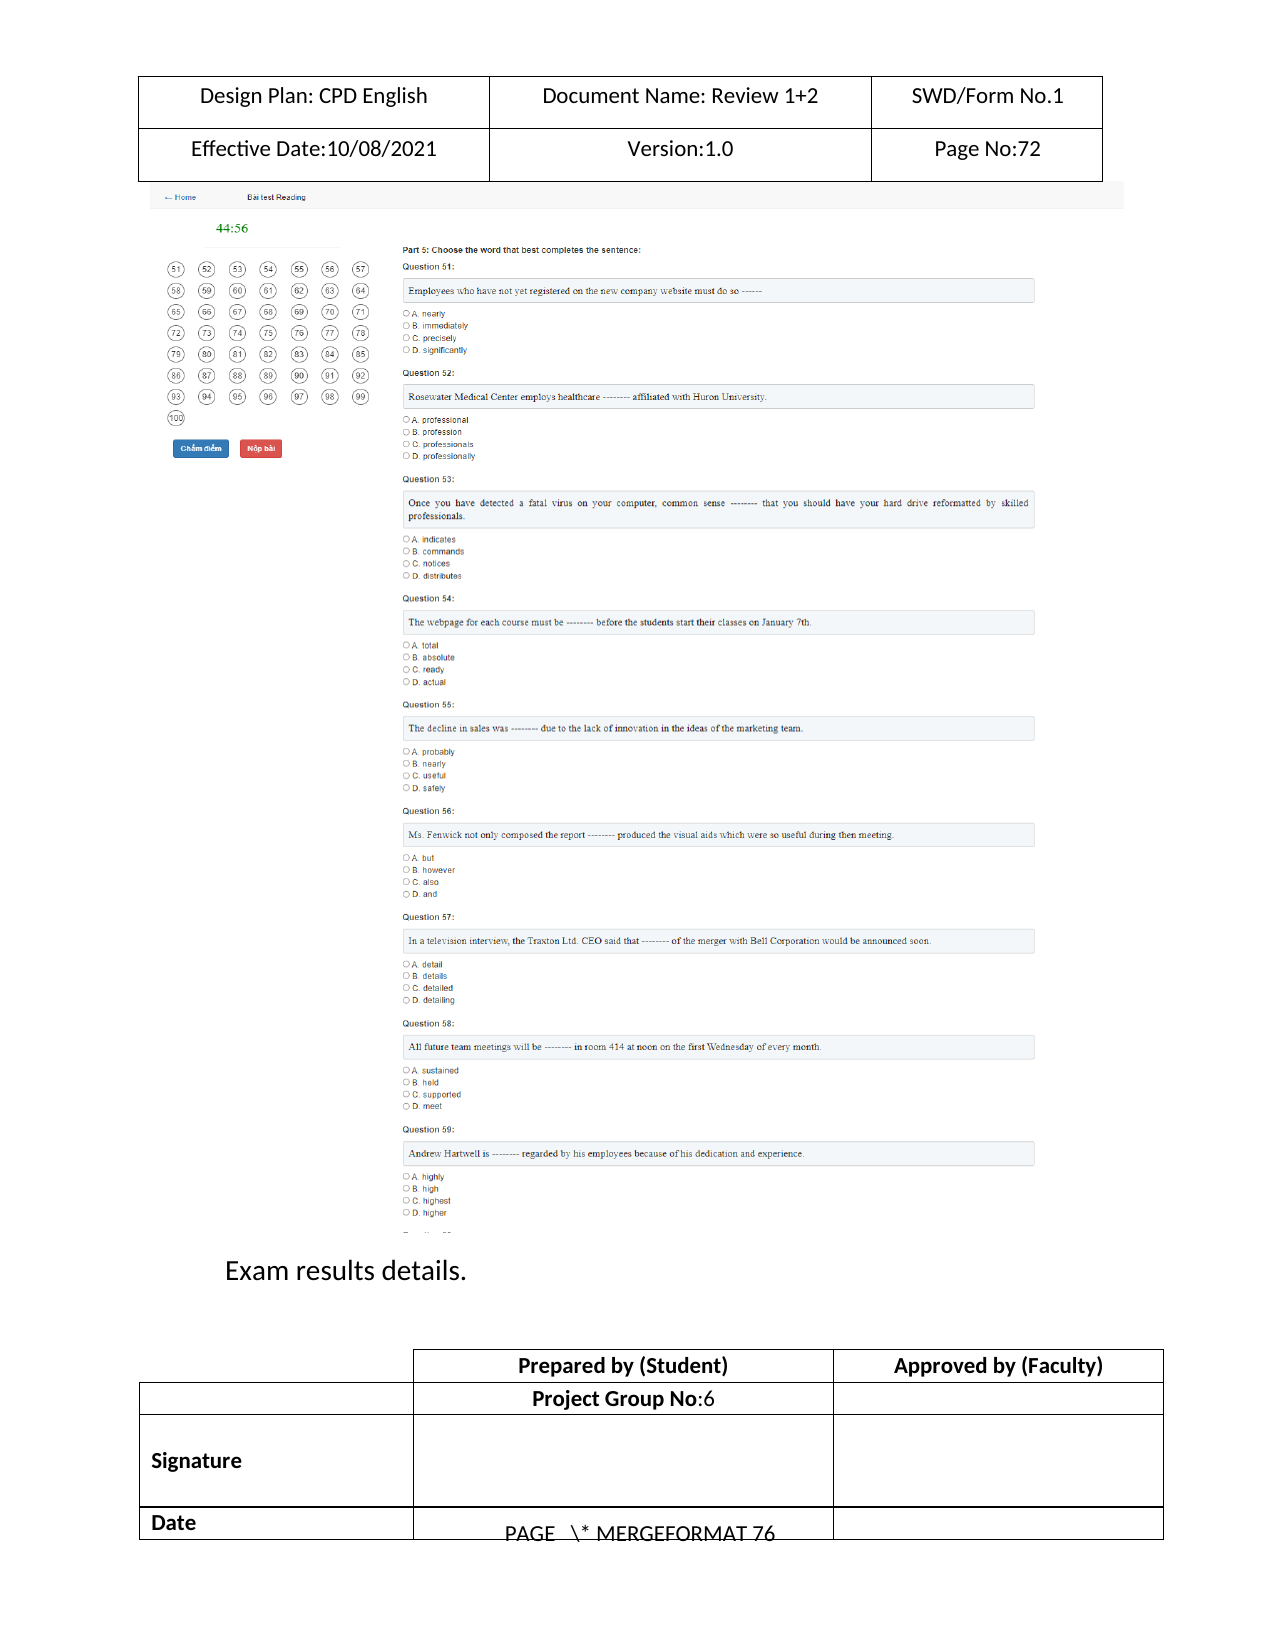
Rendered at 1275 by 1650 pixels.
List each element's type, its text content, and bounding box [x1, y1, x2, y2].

picture [150, 181, 1124, 1233]
text Exam results details. [150, 1252, 1125, 1287]
